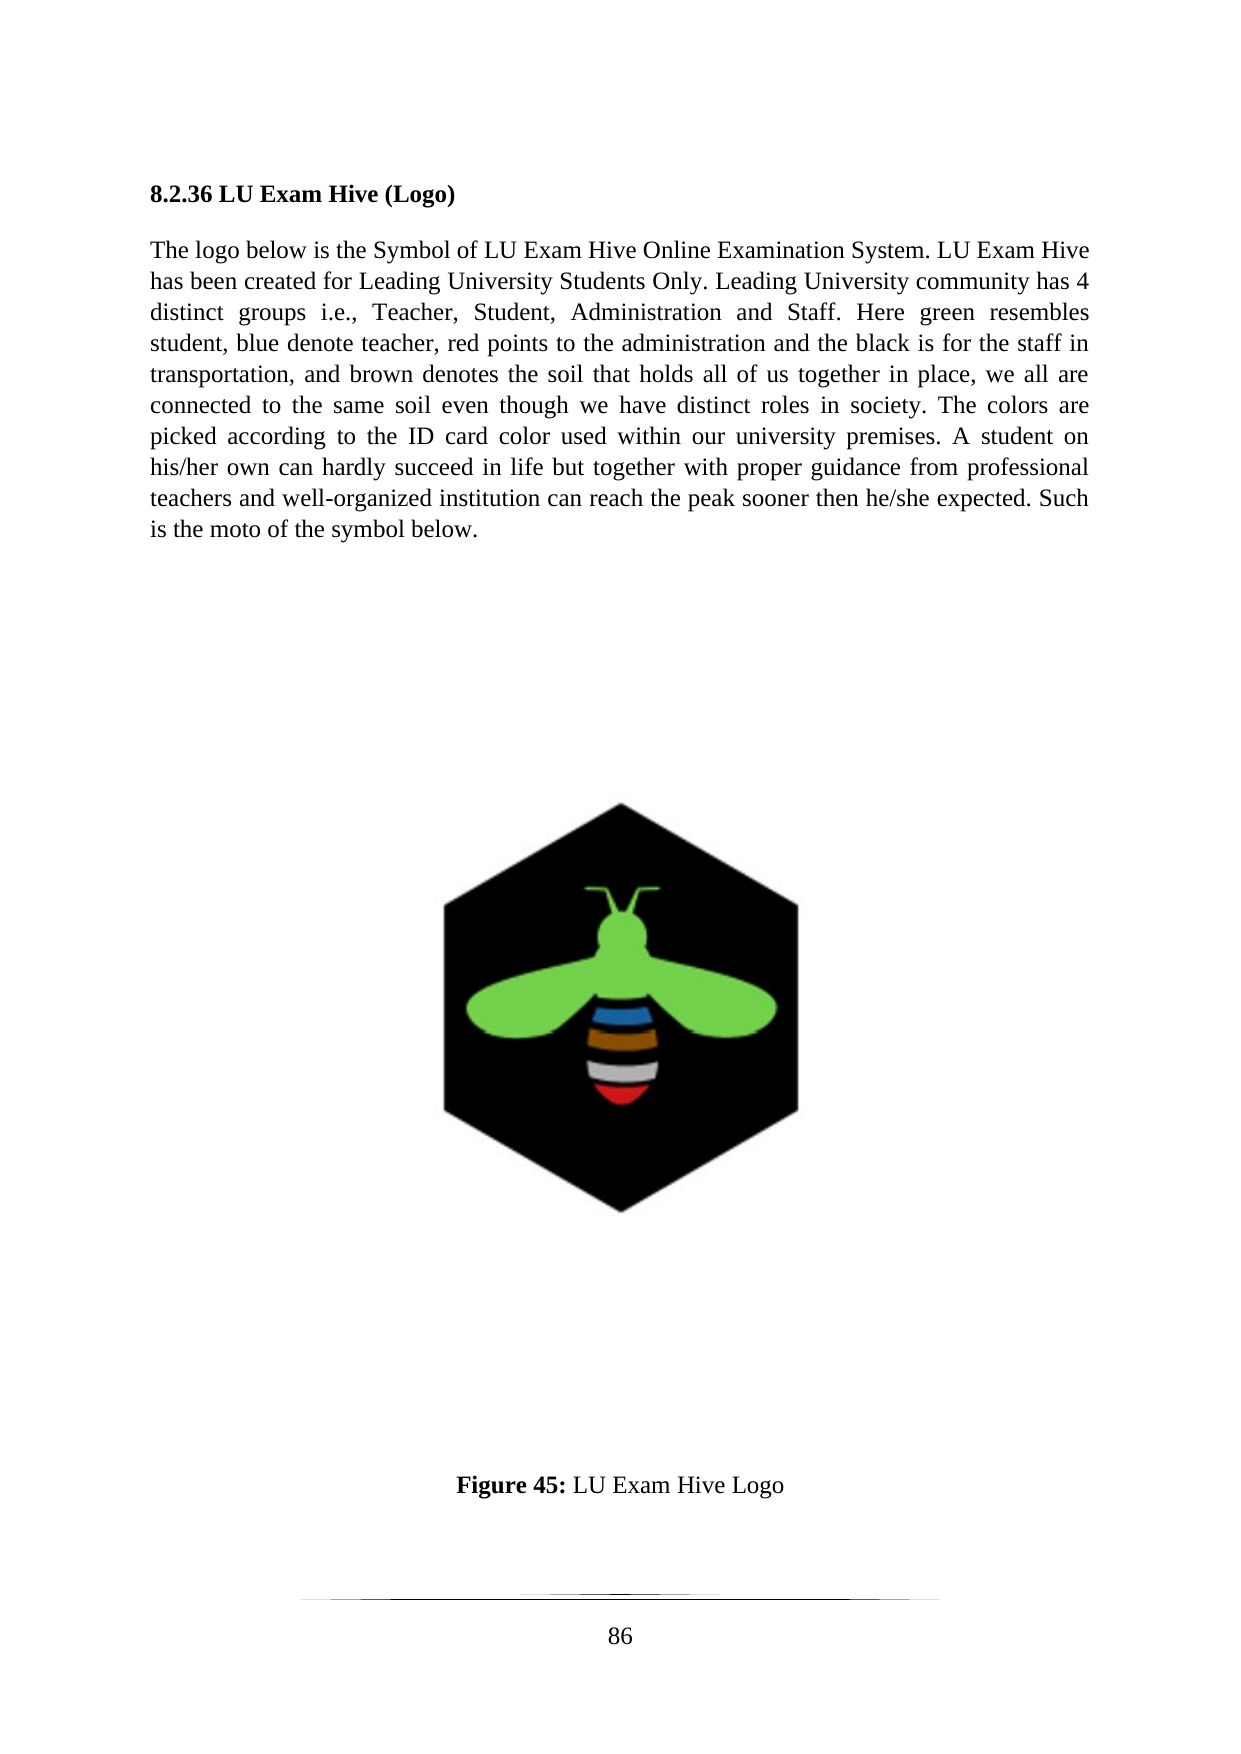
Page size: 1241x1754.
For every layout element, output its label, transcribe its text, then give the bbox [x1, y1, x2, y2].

subtitle 8.2.36 LU Exam Hive (Logo) [150, 179, 1090, 208]
text The logo below is the Symbol of LU Exam Hive Online Examination System. LU Exam Hive has been created for Leading University Students Only. Leading University community has 4 distinct groups i.e., Teacher, Student, Administration and Staff. Here green resembles student, blue denote teacher, red points to the administration and the black is for the staff in transportation, and brown denotes the soil that holds all of us together in place, we all are connected to the same soil even though we have distinct roles in society. The colors are picked according to the ID card color used within our university premises. A student on his/her own can hardly succeed in life but together with proper guidance from professional teachers and well-organized institution can reach the peak sooner then he/she expected. Such is the moto of the symbol below. [150, 235, 1090, 543]
text Figure 45: LU Exam Hive Logo [150, 1470, 1090, 1499]
picture [150, 610, 1091, 1452]
